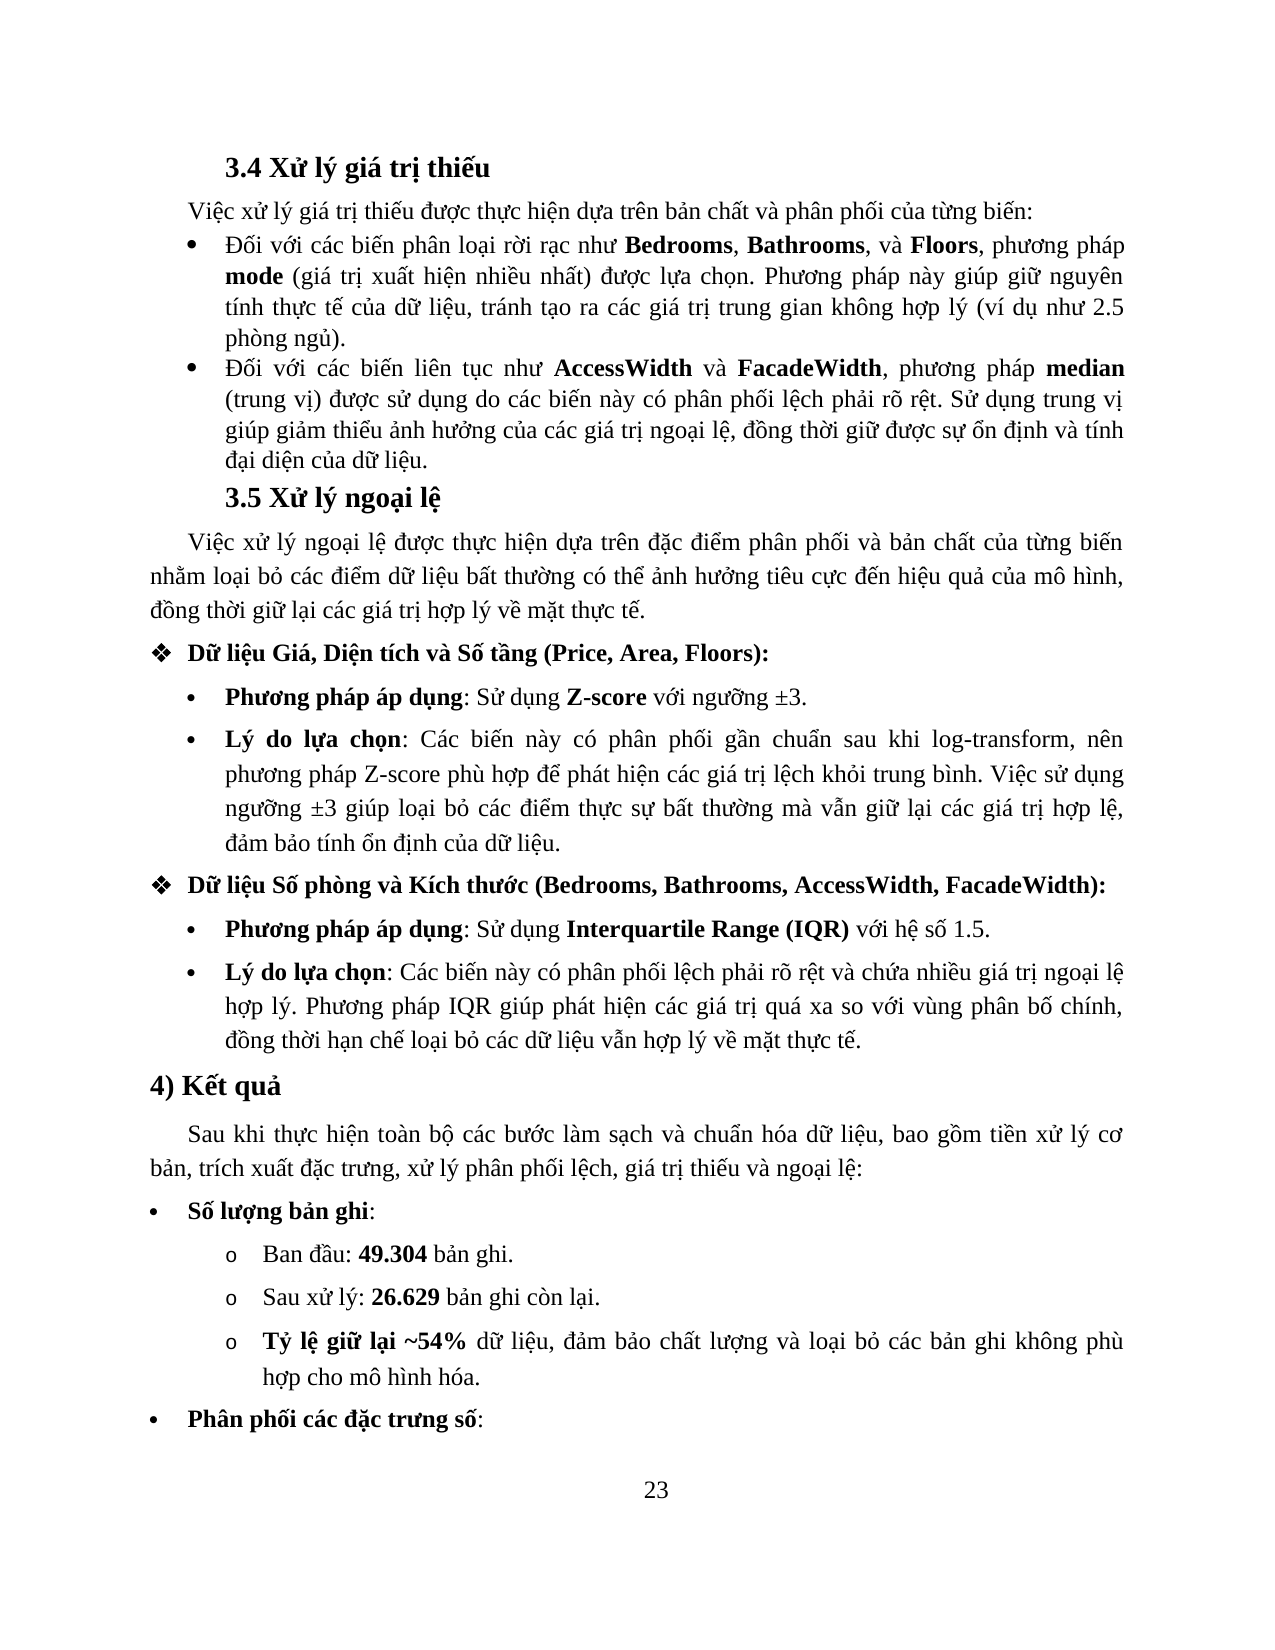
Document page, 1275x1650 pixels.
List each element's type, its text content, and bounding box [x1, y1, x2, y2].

list Phân phối các đặc trưng số: [150, 1404, 1125, 1433]
list Lý do lựa chọn: Các biến này có phân phối lệch phải rõ rệt và chứa nhiều giá trị ngoại lệ hợp lý. Phương pháp IQR giúp phát hiện các giá trị quá xa so với vùng phân bố chính, đồng thời hạn chế loại bỏ các dữ liệu vẫn hợp lý về mặt thực tế. [187, 957, 1125, 1054]
subtitle Xử lý giá trị thiếu [187, 150, 1125, 183]
list Số lượng bản ghi: [150, 1196, 1125, 1225]
list Dữ liệu Số phòng và Kích thước (Bedrooms, Bathrooms, AccessWidth, FacadeWidth): [150, 871, 1125, 899]
subtitle Xử lý ngoại lệ [187, 481, 1125, 514]
subtitle Kết quả [150, 1068, 1125, 1102]
list Dữ liệu Giá, Diện tích và Số tầng (Price, Area, Floors): [150, 638, 1125, 667]
list Lý do lựa chọn: Các biến này có phân phối gần chuẩn sau khi log-transform, nên phương pháp Z-score phù hợp để phát hiện các giá trị lệch khỏi trung bình. Việc sử dụng ngưỡng ±3 giúp loại bỏ các điểm thực sự bất thường mà vẫn giữ lại các giá trị hợp lệ, đảm bảo tính ổn định của dữ liệu. [187, 724, 1125, 857]
list Phương pháp áp dụng: Sử dụng Interquartile Range (IQR) với hệ số 1.5. [187, 914, 1125, 943]
list Đối với các biến phân loại rời rạc như Bedrooms, Bathrooms, và Floors, phương pháp mode (giá trị xuất hiện nhiều nhất) được lựa chọn. Phương pháp này giúp giữ nguyên tính thực tế của dữ liệu, tránh tạo ra các giá trị trung gian không hợp lý (ví dụ như 2.5 phòng ngủ). [187, 231, 1125, 351]
list Ban đầu: 49.304 bản ghi. [225, 1239, 1125, 1268]
list Sau xử lý: 26.629 bản ghi còn lại. [225, 1282, 1125, 1312]
list Tỷ lệ giữ lại ~54% dữ liệu, đảm bảo chất lượng và loại bỏ các bản ghi không phù hợp cho mô hình hóa. [225, 1326, 1125, 1390]
text Sau khi thực hiện toàn bộ các bước làm sạch và chuẩn hóa dữ liệu, bao gồm tiền xử lý cơ bản, trích xuất đặc trưng, xử lý phân phối lệch, giá trị thiếu và ngoại lệ: [150, 1119, 1125, 1182]
text Việc xử lý giá trị thiếu được thực hiện dựa trên bản chất và phân phối của từng biến: [150, 196, 1125, 225]
list Đối với các biến liên tục như AccessWidth và FacadeWidth, phương pháp median (trung vị) được sử dụng do các biến này có phân phối lệch phải rõ rệt. Sử dụng trung vị giúp giảm thiểu ảnh hưởng của các giá trị ngoại lệ, đồng thời giữ được sự ổn định và tính đại diện của dữ liệu. [187, 353, 1125, 474]
text Việc xử lý ngoại lệ được thực hiện dựa trên đặc điểm phân phối và bản chất của từng biến nhằm loại bỏ các điểm dữ liệu bất thường có thể ảnh hưởng tiêu cực đến hiệu quả của mô hình, đồng thời giữ lại các giá trị hợp lý về mặt thực tế. [150, 527, 1125, 624]
list Phương pháp áp dụng: Sử dụng Z-score với ngưỡng ±3. [187, 682, 1125, 710]
